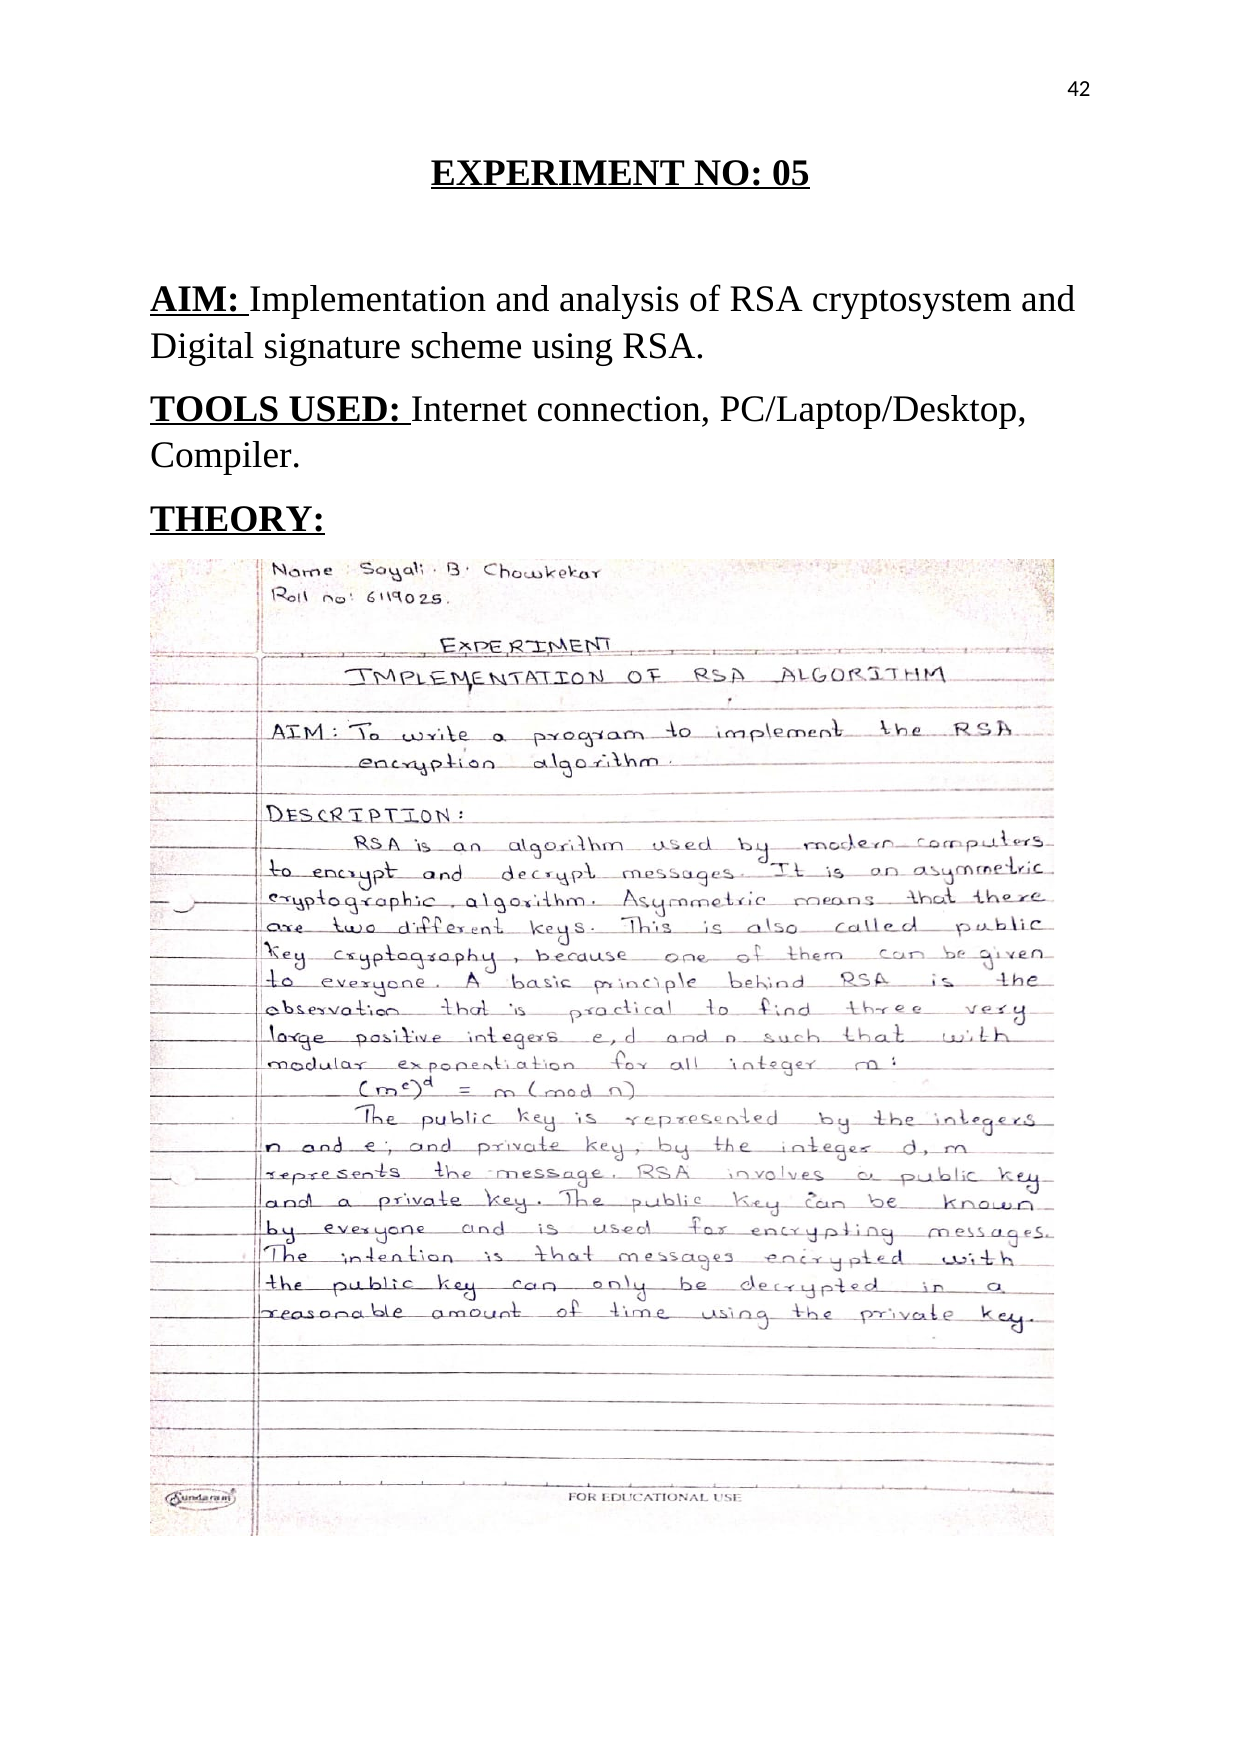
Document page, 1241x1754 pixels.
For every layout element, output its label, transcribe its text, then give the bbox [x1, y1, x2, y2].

picture [150, 559, 1055, 1536]
text EXPERIMENT NO: 05 [150, 150, 1090, 193]
text THEORY: [150, 496, 1090, 539]
text TOOLS USED: Internet connection, PC/Laptop/Desktop, Compiler. [150, 386, 1090, 476]
text AIM: Implementation and analysis of RSA cryptosystem and Digital signature scheme using RSA. [150, 276, 1090, 366]
